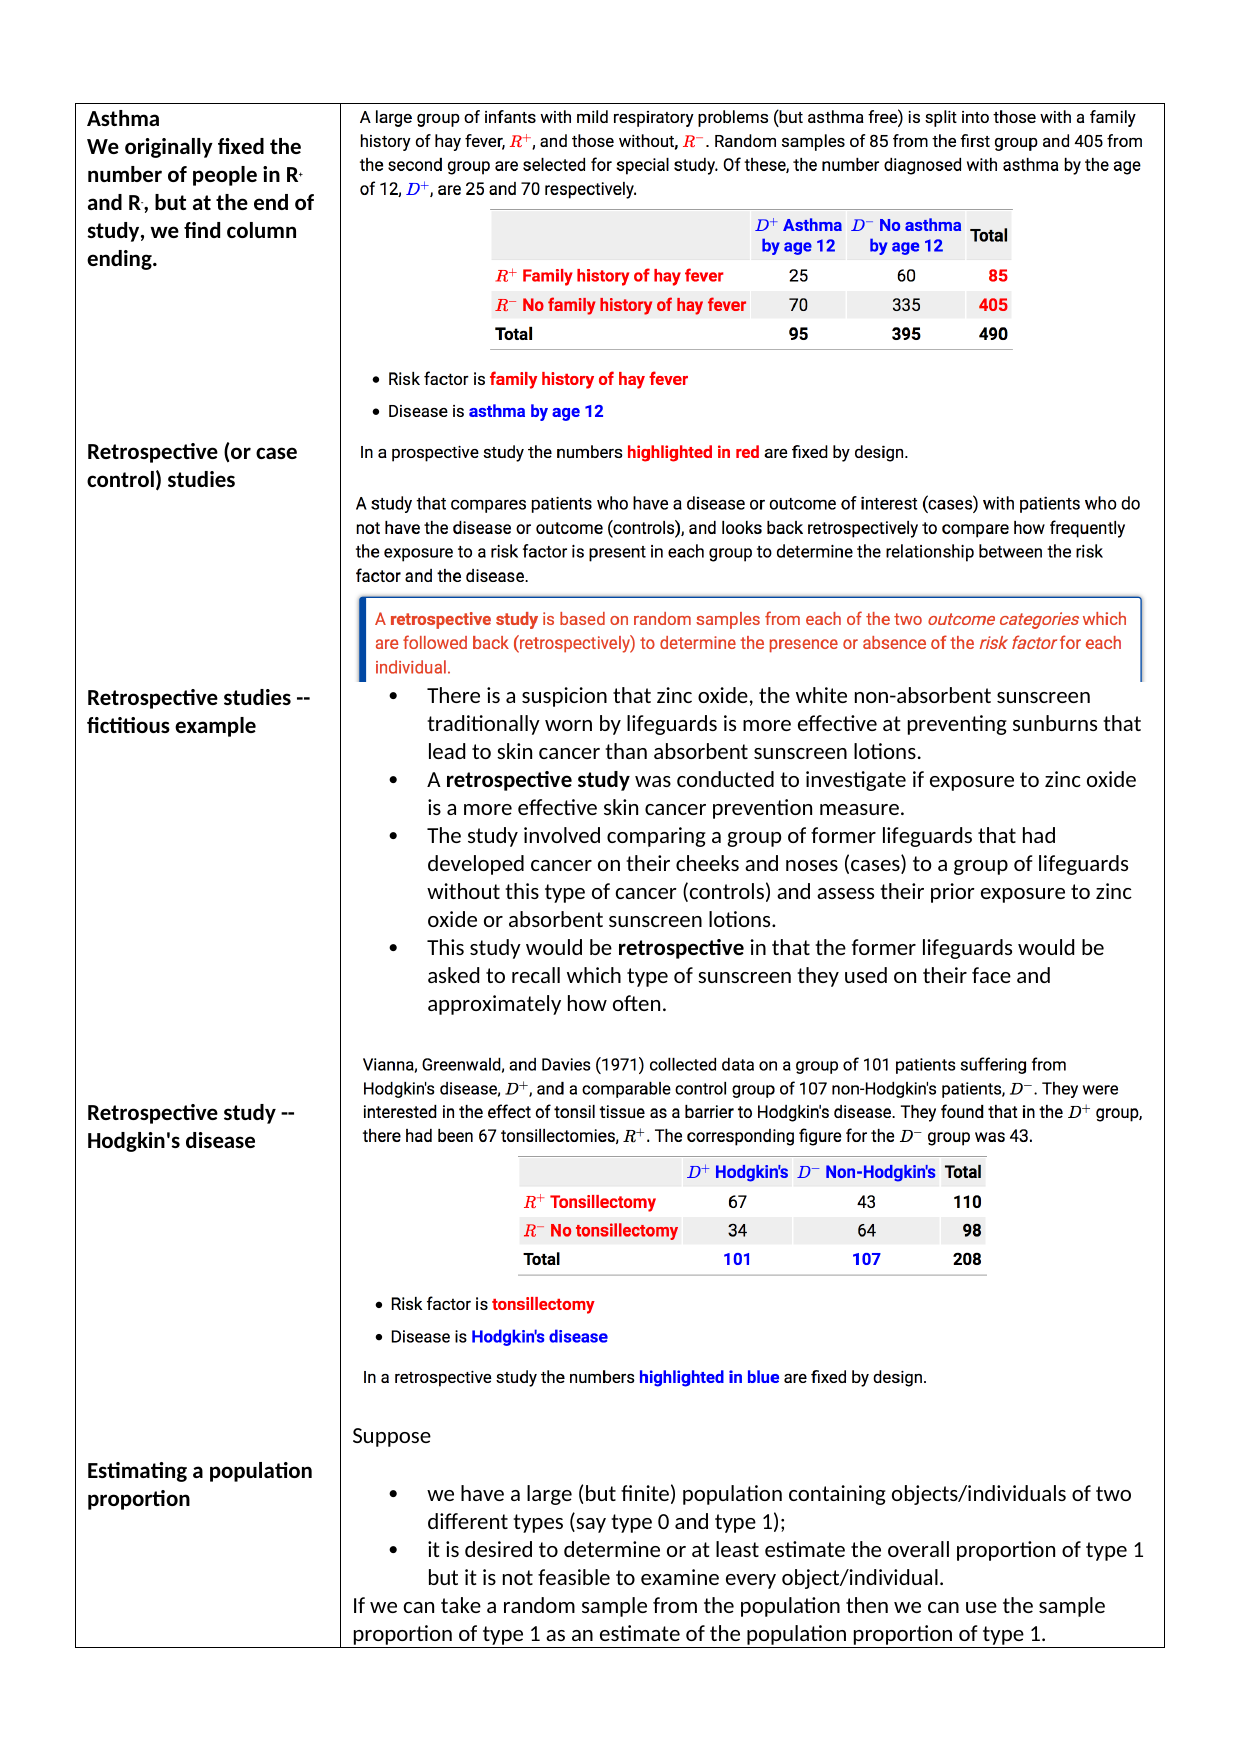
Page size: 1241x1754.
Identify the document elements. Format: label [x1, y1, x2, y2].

picture [352, 104, 1149, 464]
table_cell [76, 104, 340, 1647]
picture [352, 492, 1148, 682]
picture [352, 1046, 1150, 1393]
table_cell [341, 104, 1164, 1647]
